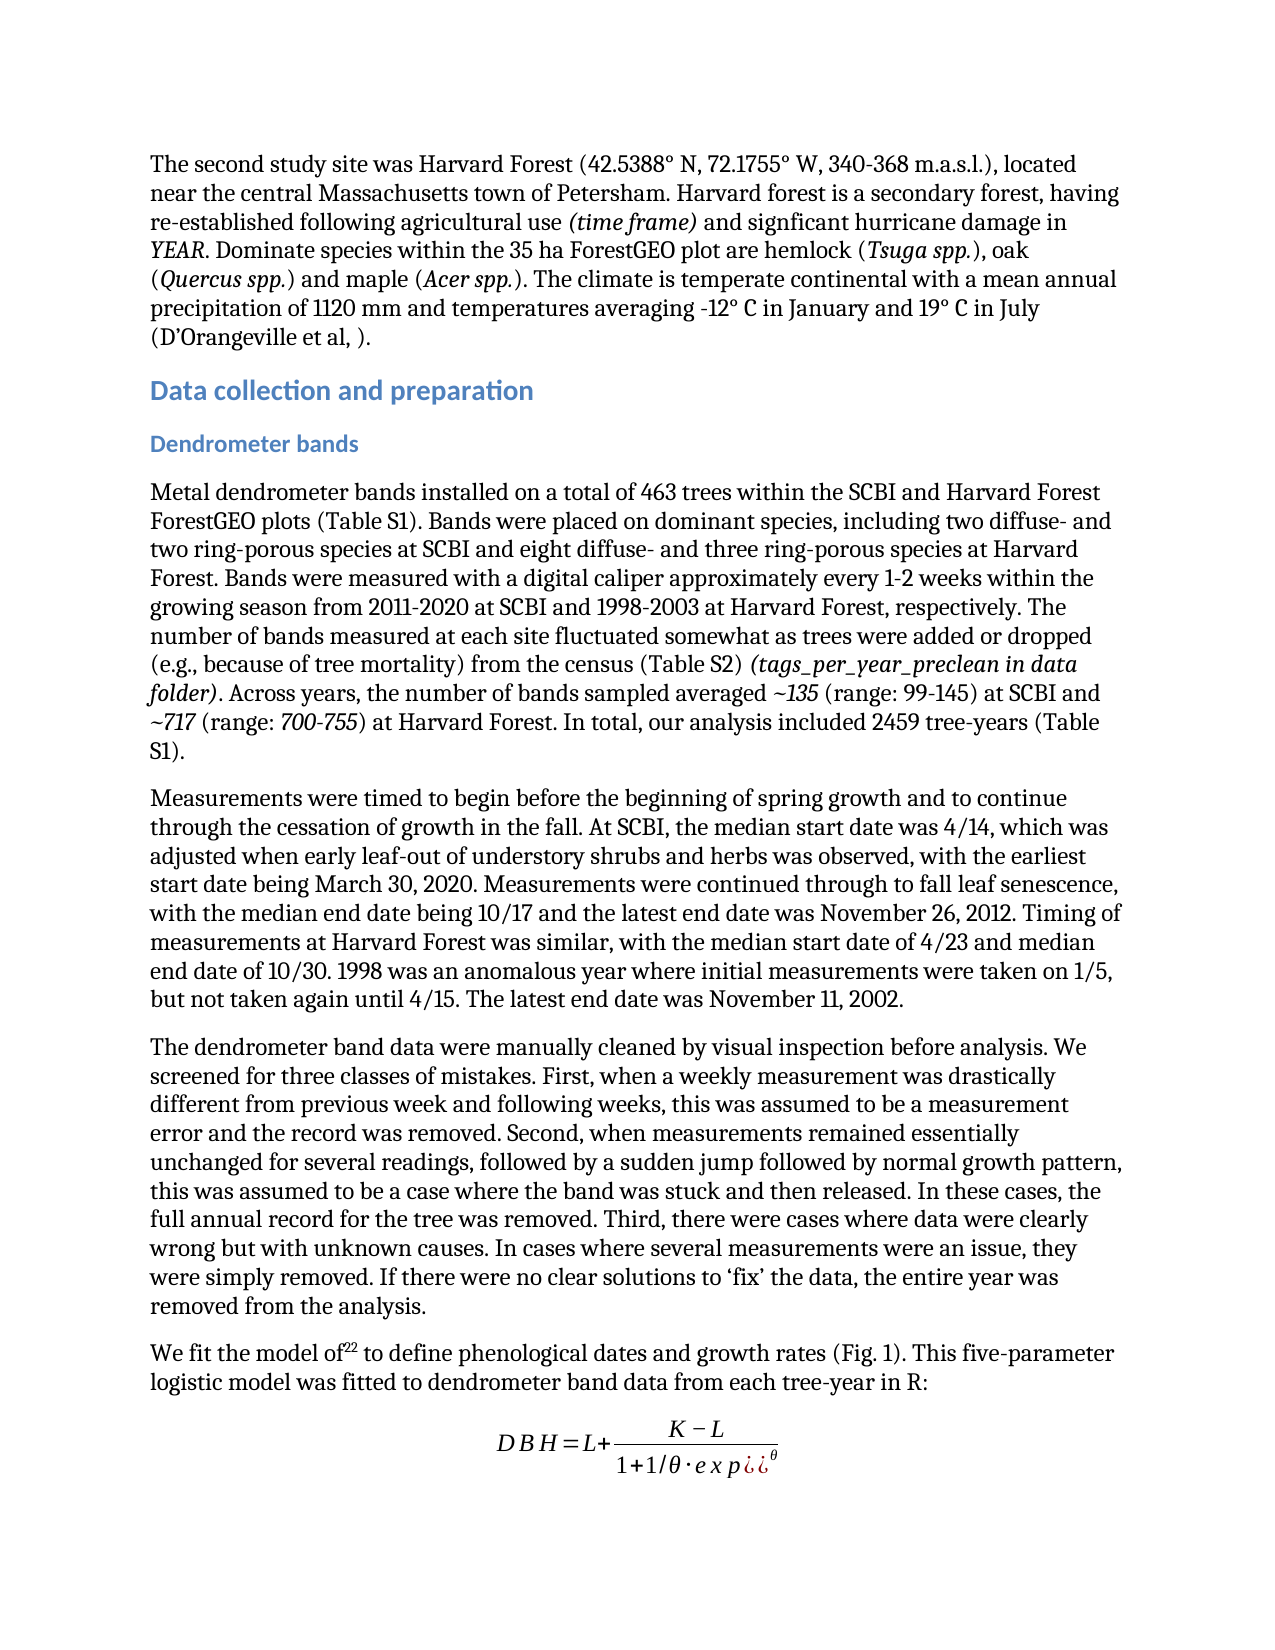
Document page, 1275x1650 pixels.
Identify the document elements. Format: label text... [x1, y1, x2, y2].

text The second study site was Harvard Forest (42.5388° N, 72.1755° W, 340-368 m.a.s.l.), located near the central Massachusetts town of Petersham. Harvard forest is a secondary forest, having re-established following agricultural use (time frame) and signficant hurricane damage in YEAR. Dominate species within the 35 ha ForestGEO plot are hemlock (Tsuga spp.), oak (Quercus spp.) and maple (Acer spp.). The climate is temperate continental with a mean annual precipitation of 1120 mm and temperatures averaging -12° C in January and 19° C in July (D’Orangeville et al, ). [150, 150, 1125, 351]
text Measurements were timed to begin before the beginning of spring growth and to continue through the cessation of growth in the fall. At SCBI, the median start date was 4/14, which was adjusted when early leaf-out of understory shrubs and herbs was observed, with the earliest start date being March 30, 2020. Measurements were continued through to fall leaf senescence, with the median end date being 10/17 and the latest end date was November 26, 2012. Timing of measurements at Harvard Forest was similar, with the median start date of 4/23 and median end date of 10/30. 1998 was an anomalous year where initial measurements were taken on 1/5, but not taken again until 4/15. The latest end date was November 11, 2002. [150, 784, 1125, 1014]
text We fit the model of22 to define phenological dates and growth rates (Fig. 1). This five-parameter logistic model was fitted to dendrometer band data from each tree-year in R: [150, 1339, 1125, 1397]
text Metal dendrometer bands installed on a total of 463 trees within the SCBI and Harvard Forest ForestGEO plots (Table S1). Bands were placed on dominant species, including two diffuse- and two ring-porous species at SCBI and eight diffuse- and three ring-porous species at Harvard Forest. Bands were measured with a digital caliper approximately every 1-2 weeks within the growing season from 2011-2020 at SCBI and 1998-2003 at Harvard Forest, respectively. The number of bands measured at each site fluctuated somewhat as trees were added or dropped (e.g., because of tree mortality) from the census (Table S2) (tags_per_year_preclean in data folder). Across years, the number of bands sampled averaged ~135 (range: 99-145) at SCBI and ~717 (range: 700-755) at Harvard Forest. In total, our analysis included 2459 tree-years (Table S1). [150, 478, 1125, 765]
text The dendrometer band data were manually cleaned by visual inspection before analysis. We screened for three classes of mistakes. First, when a weekly measurement was drastically different from previous week and following weeks, this was assumed to be a measurement error and the record was removed. Second, when measurements remained essentially unchanged for several readings, followed by a sudden jump followed by normal growth pattern, this was assumed to be a case where the band was stuck and then released. In these cases, the full annual record for the tree was removed. Third, there were cases where data were clearly wrong but with unknown causes. In cases where several measurements were an issue, they were simply removed. If there were no clear solutions to ‘fix’ the data, the entire year was removed from the analysis. [150, 1033, 1125, 1320]
subtitle Dendrometer bands [150, 428, 1125, 459]
subtitle Data collection and preparation [150, 372, 1125, 408]
